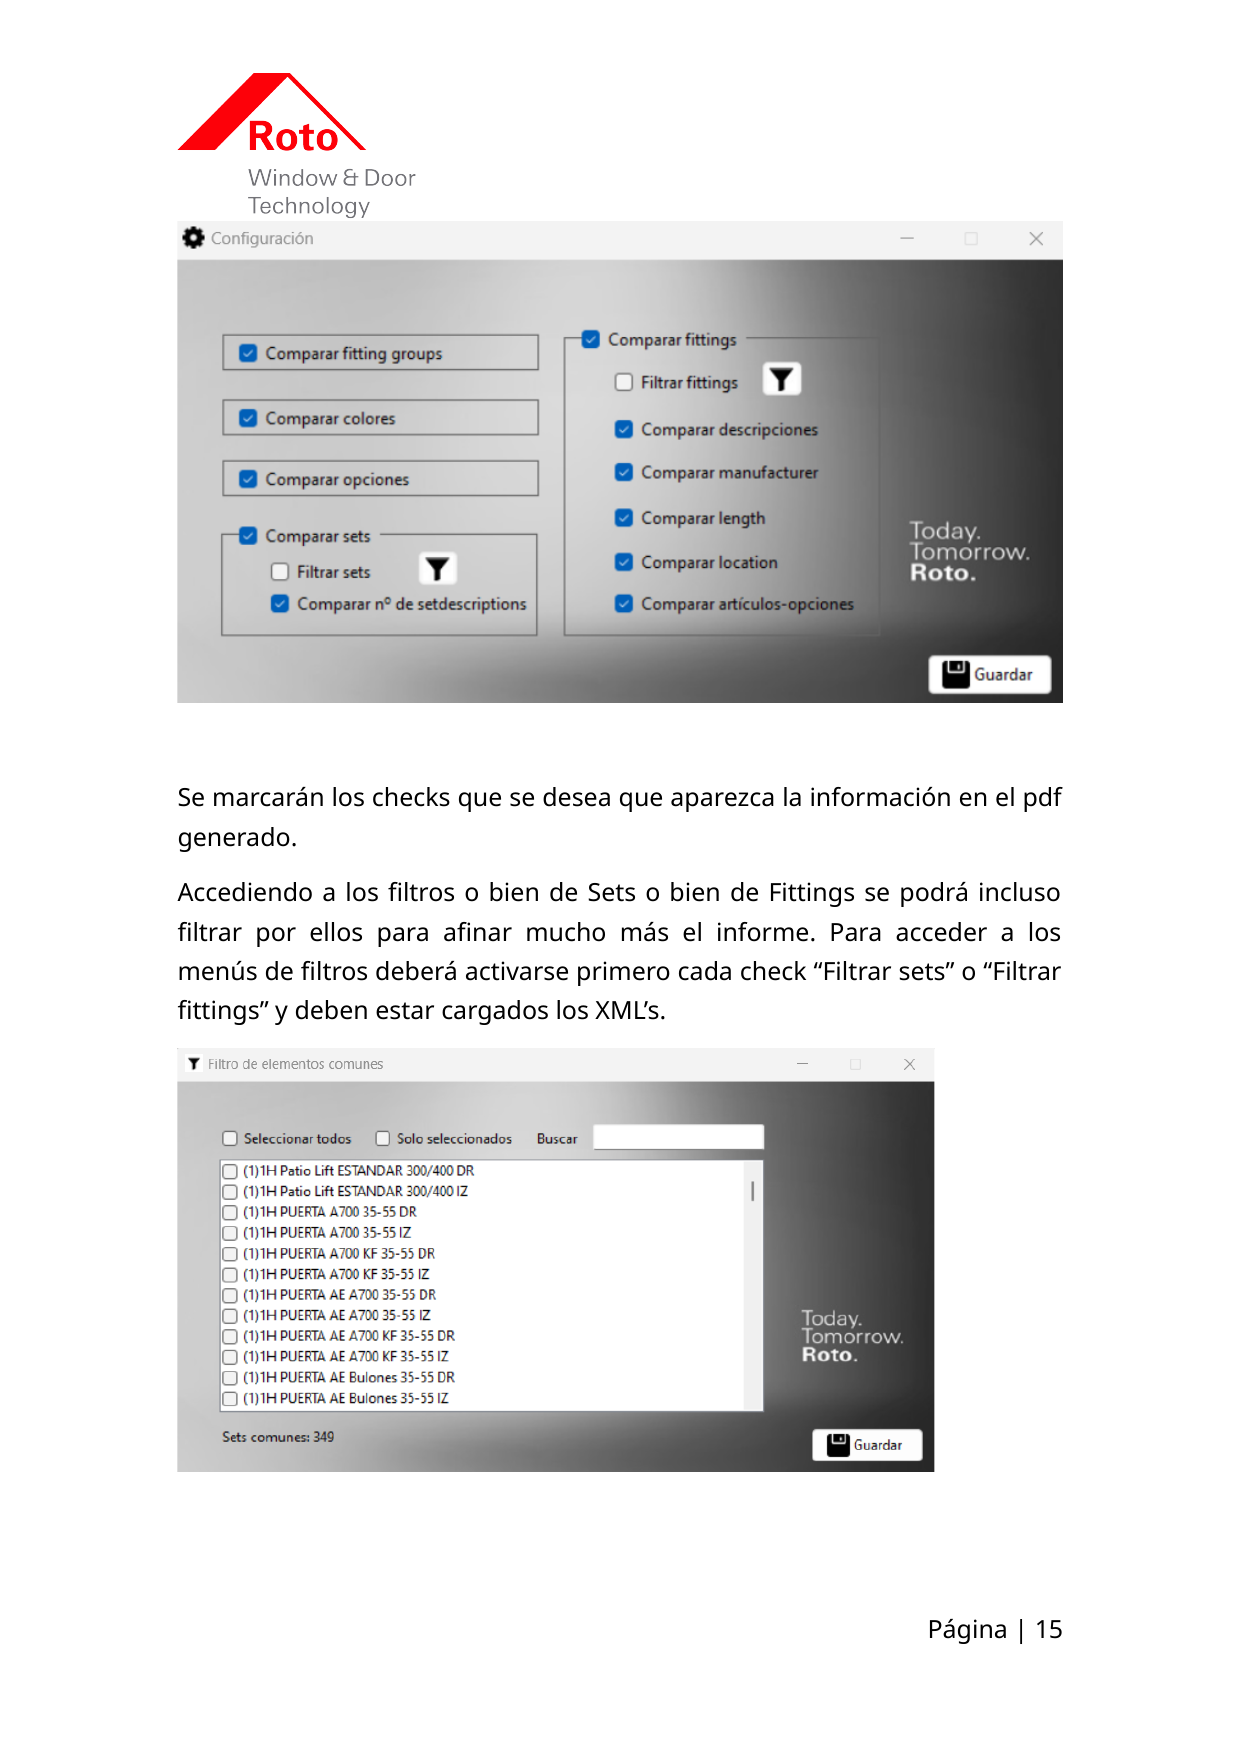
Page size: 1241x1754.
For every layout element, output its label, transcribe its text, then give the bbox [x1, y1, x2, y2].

text Se marcarán los checks que se desea que aparezca la información en el pdf generado. [177, 780, 1063, 853]
picture [177, 1048, 935, 1472]
picture [177, 73, 1063, 703]
text Accediendo a los filtros o bien de Sets o bien de Fittings se podrá incluso filtrar por ellos para afinar mucho más el informe. Para acceder a los menús de filtros deberá activarse primero cada check “Filtrar sets” o “Filtrar fittings” y deben estar cargados los XML’s. [177, 875, 1063, 1027]
